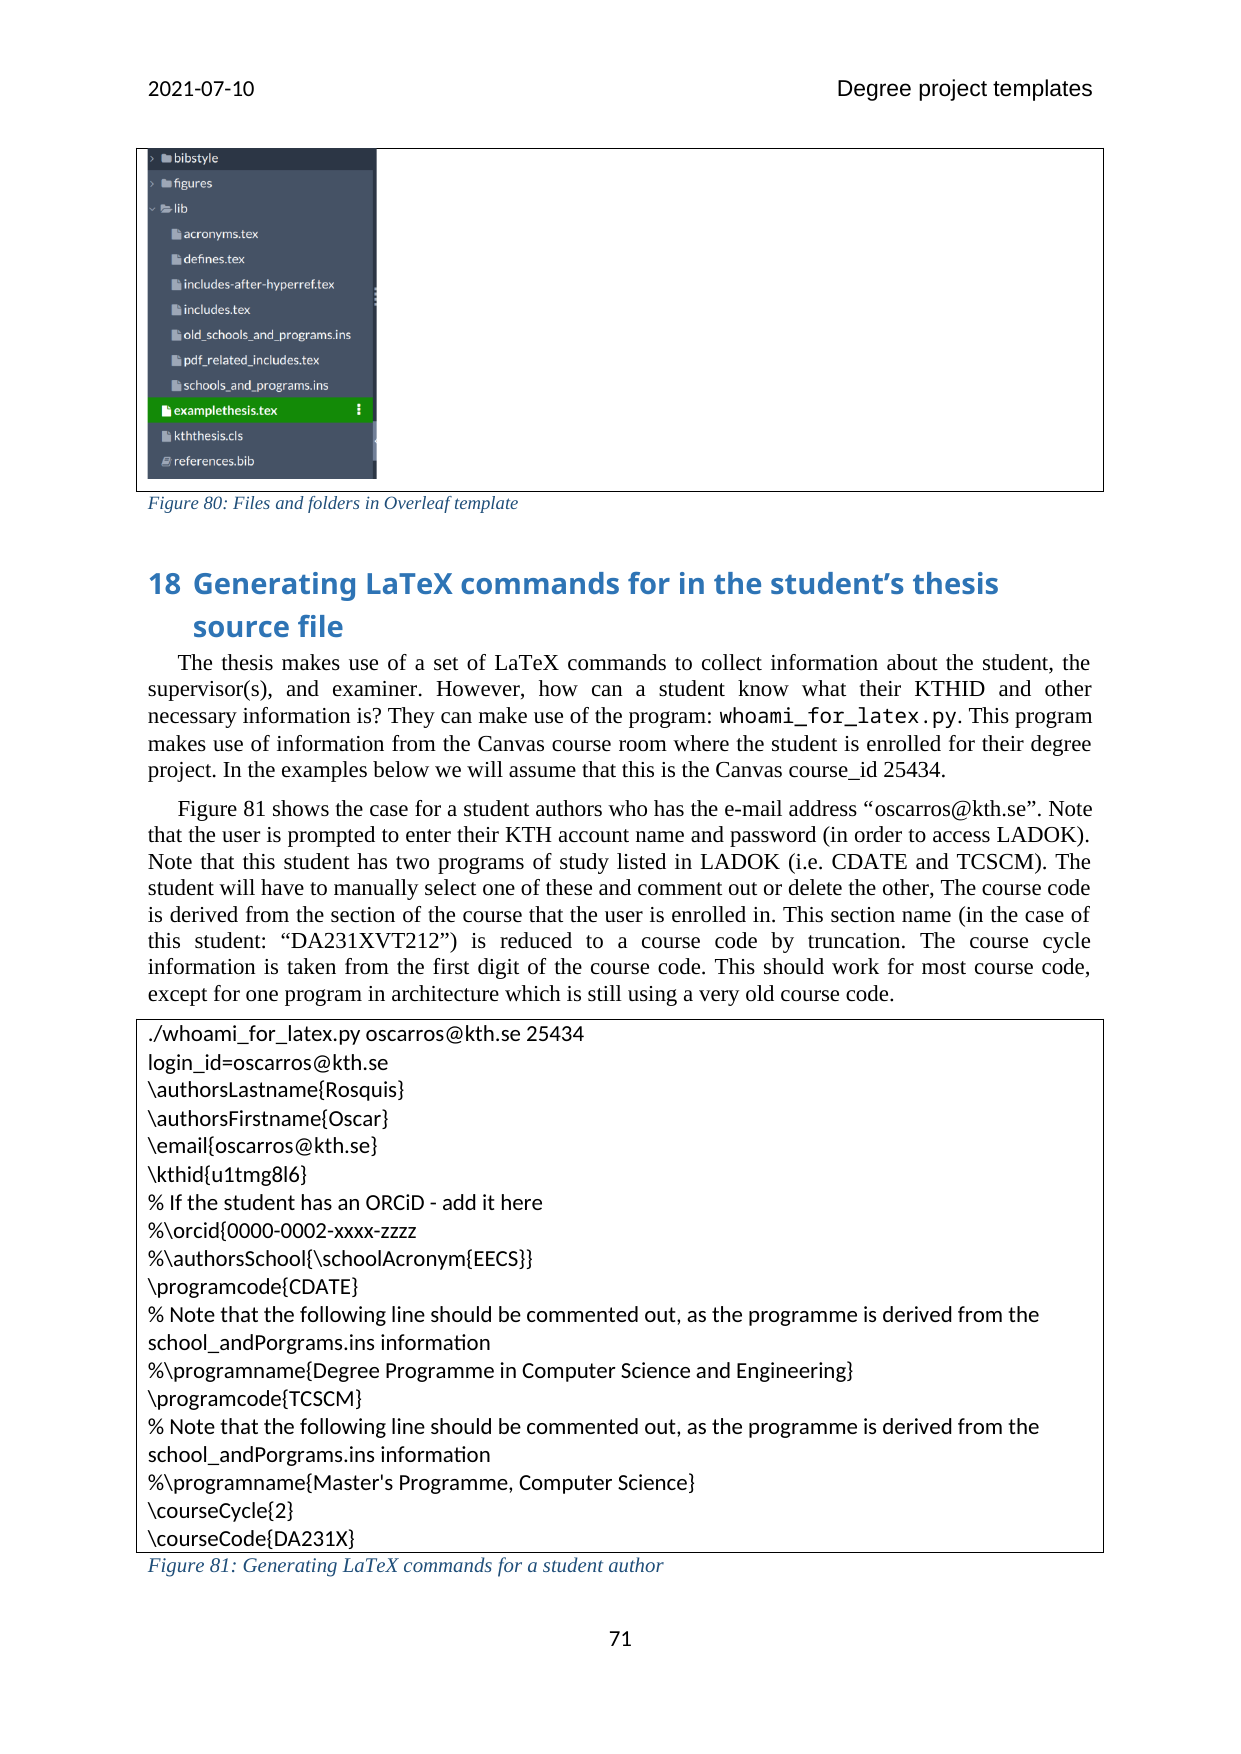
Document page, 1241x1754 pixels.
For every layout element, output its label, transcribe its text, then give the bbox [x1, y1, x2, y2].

picture [147, 148, 377, 479]
table_header [137, 149, 1103, 491]
table_header ./whoami_for_latex.py oscarros@kth.se 25434 login_id=oscarros@kth.se \authorsLastname{Rosquis} \authorsFirstname{Oscar} \email{oscarros@kth.se} \kthid{u1tmg8l6} % If the student has an ORCiD - add it here %\orcid{0000-0002-xxxx-zzzz %\authorsSchool{\schoolAcronym{EECS}} \programcode{CDATE} % Note that the following line should be commented out, as the programme is derived from the school_andPorgrams.ins information %\programname{Degree Programme in Computer Science and Engineering} \programcode{TCSCM} % Note that the following line should be commented out, as the programme is derived from the school_andPorgrams.ins information %\programname{Master's Programme, Computer Science} \courseCycle{2} \courseCode{DA231X} [137, 1020, 1103, 1552]
subtitle Generating LaTeX commands for in the student’s thesis source file [148, 563, 1093, 646]
text Figure 81 shows the case for a student authors who has the e-mail address “oscarros@kth.se”. Note that the user is prompted to enter their KTH account name and password (in order to access LADOK). Note that this student has two programs of study listed in LADOK (i.e. CDATE and TCSCM). The student will have to manually select one of these and comment out or delete the other, The course code is derived from the section of the course that the user is enrolled in. This section name (in the case of this student: “DA231XVT212”) is reduced to a course code by truncation. The course cycle information is taken from the first digit of the course code. This should work for most course code, except for one program in architecture which is still using a very old course code. [148, 795, 1093, 1006]
text Figure 80: Files and folders in Overleaf template [148, 492, 1093, 513]
text The thesis makes use of a set of LaTeX commands to collect information about the student, the supervisor(s), and examiner. However, how can a student know what their KTHID and other necessary information is? They can make use of the program: whoami_for_latex.py. This program makes use of information from the Canvas course room where the student is enrolled for their degree project. In the examples below we will assume that this is the Canvas course_id 25434. [148, 649, 1093, 783]
